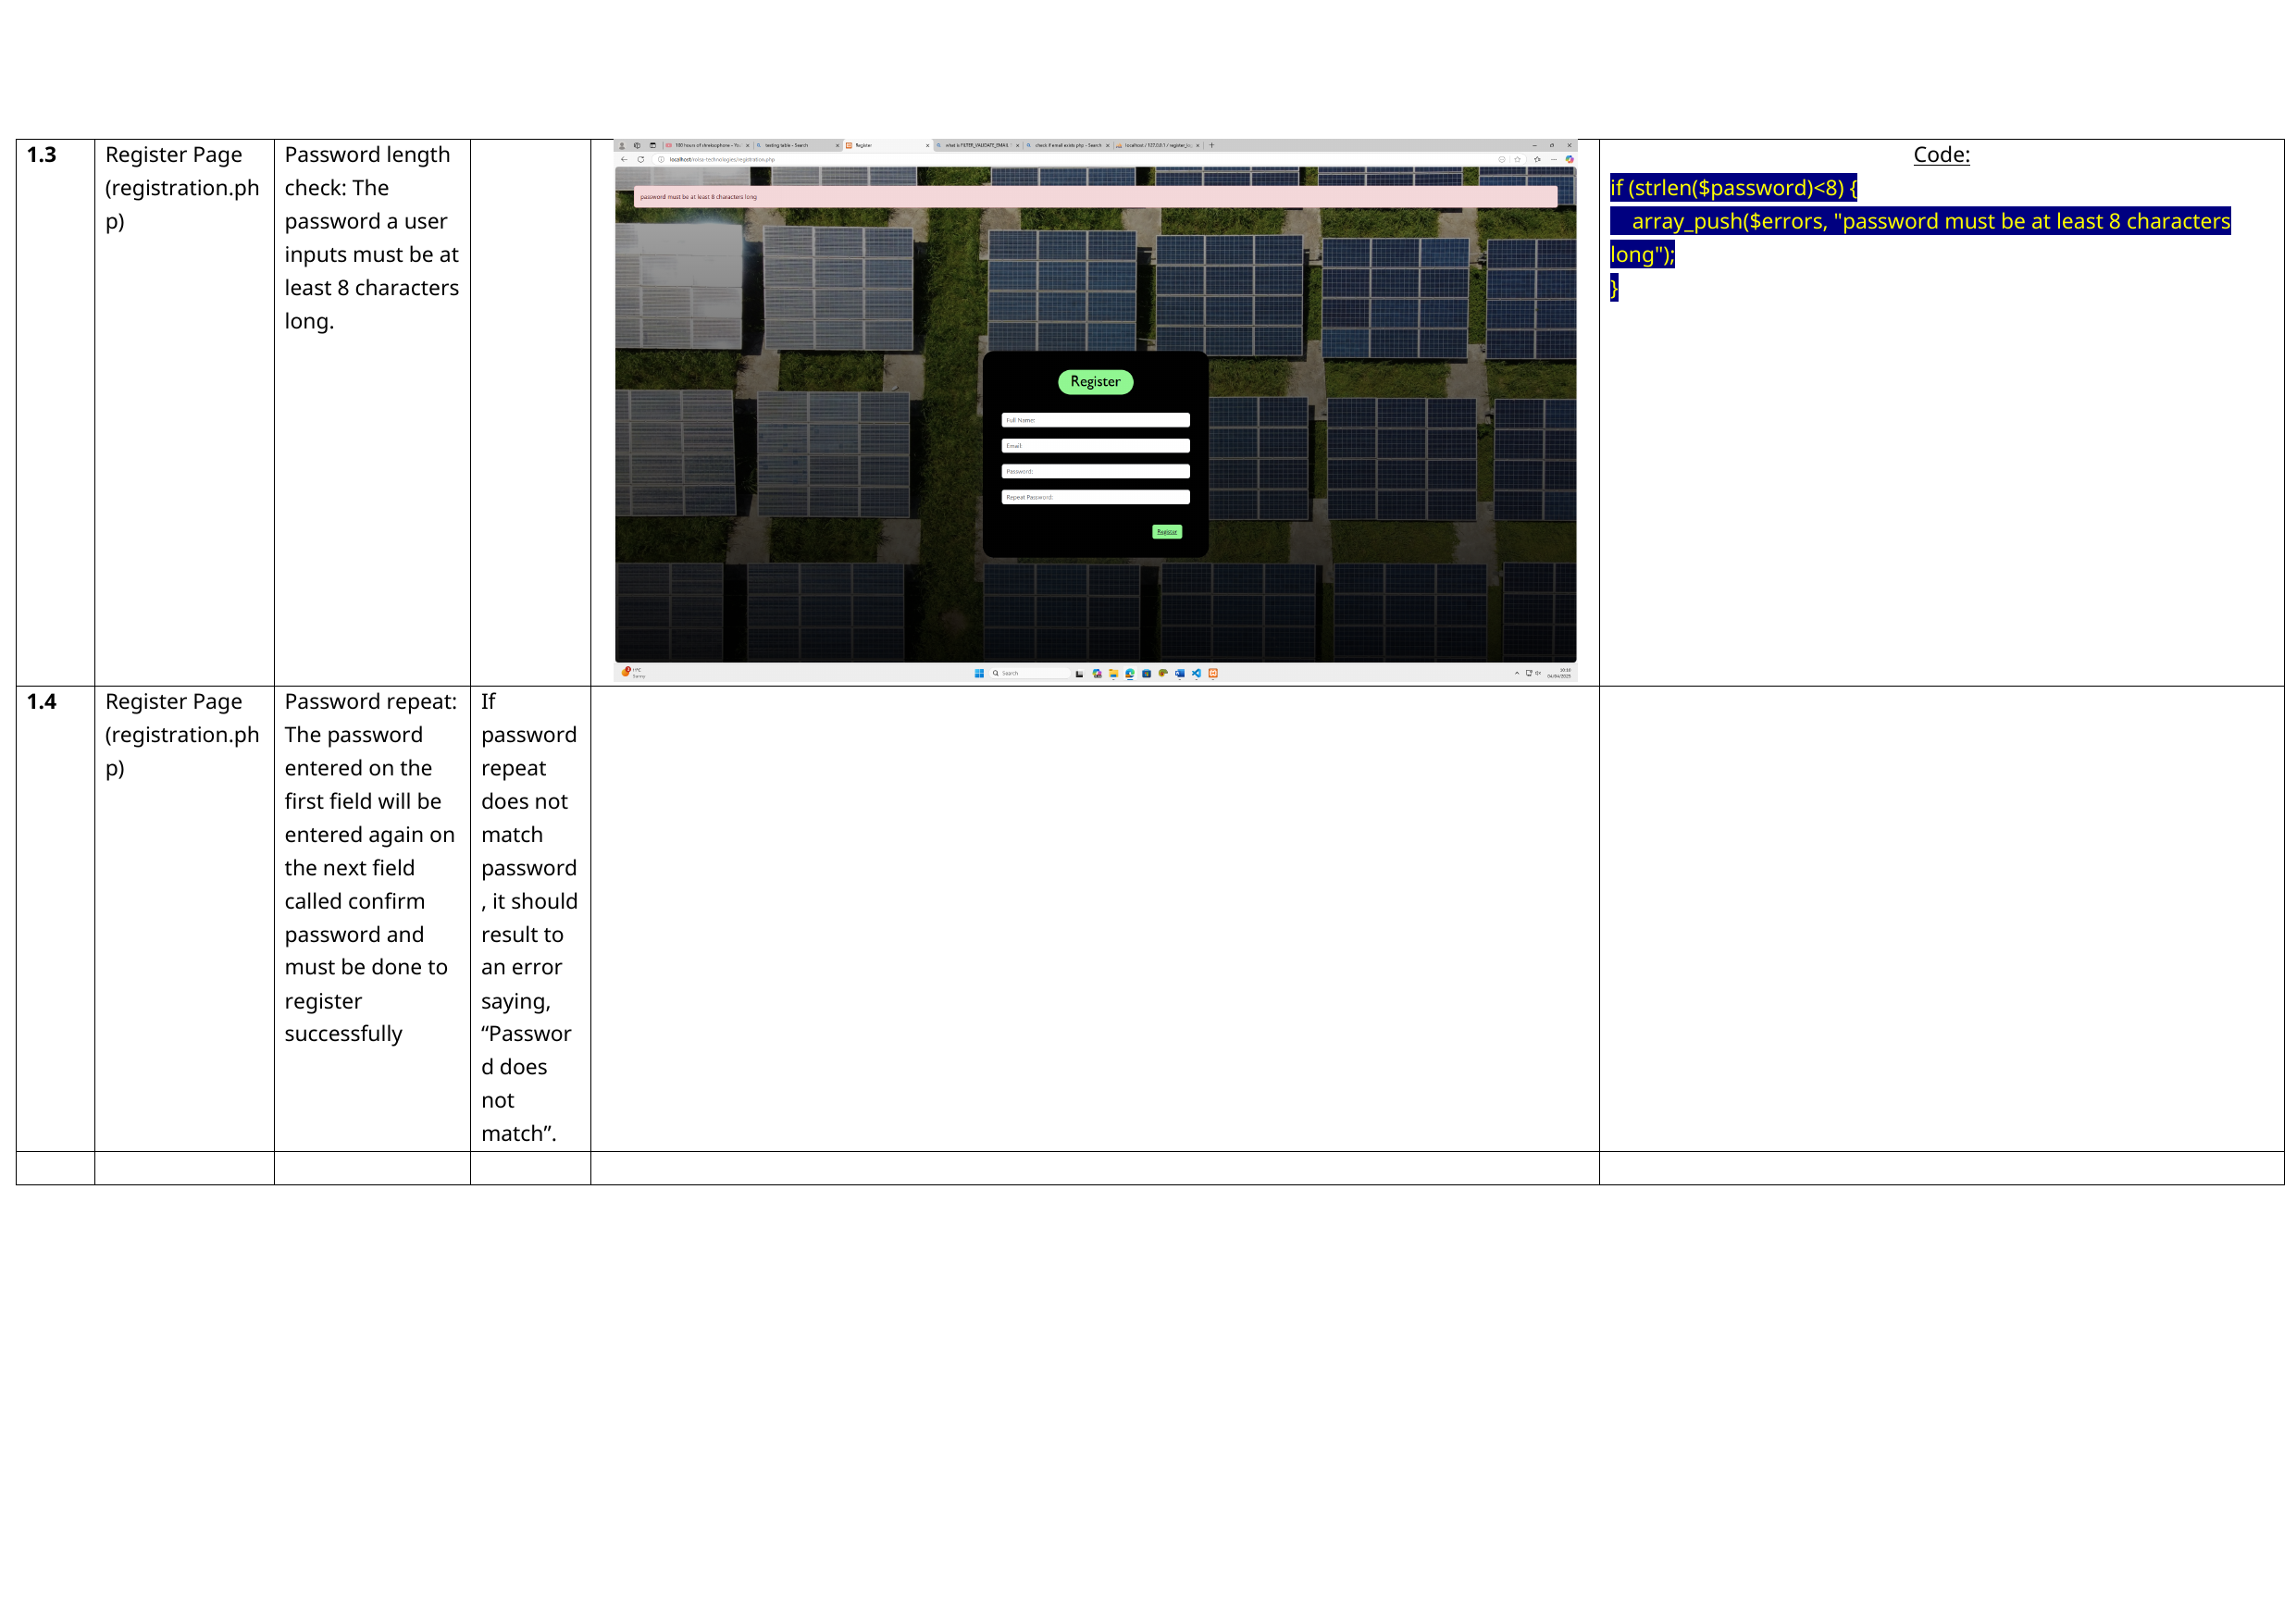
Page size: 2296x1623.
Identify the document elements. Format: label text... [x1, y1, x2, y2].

table_cell [275, 1152, 470, 1184]
table_cell [471, 140, 590, 686]
table_cell Register Page (registration.php) [95, 687, 274, 1151]
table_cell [95, 140, 274, 686]
table_cell If password repeat does not match password, it should result to an error saying, “Password does not match”. [471, 687, 590, 1151]
table_cell [591, 140, 1599, 686]
table_cell Code: if (strlen($password)<8) { array_push($errors, "password must be at least 8 characters long"); } [1600, 140, 2284, 686]
table_cell [471, 1152, 590, 1184]
table_cell [591, 687, 1599, 1151]
table_cell 1.3 [17, 140, 94, 686]
table_cell [1600, 1152, 2284, 1184]
table_cell Password length check: The password a user inputs must be at least 8 characters long. [275, 140, 470, 686]
table_cell [17, 1152, 94, 1184]
table_cell [1600, 687, 2284, 1151]
table_cell Password repeat: The password entered on the first field will be entered again on the next field called confirm password and must be done to register successfully [275, 687, 470, 1151]
picture [614, 139, 1578, 682]
table_cell 1.4 [17, 687, 94, 1151]
table_cell [95, 1152, 274, 1184]
table_cell [591, 1152, 1599, 1184]
